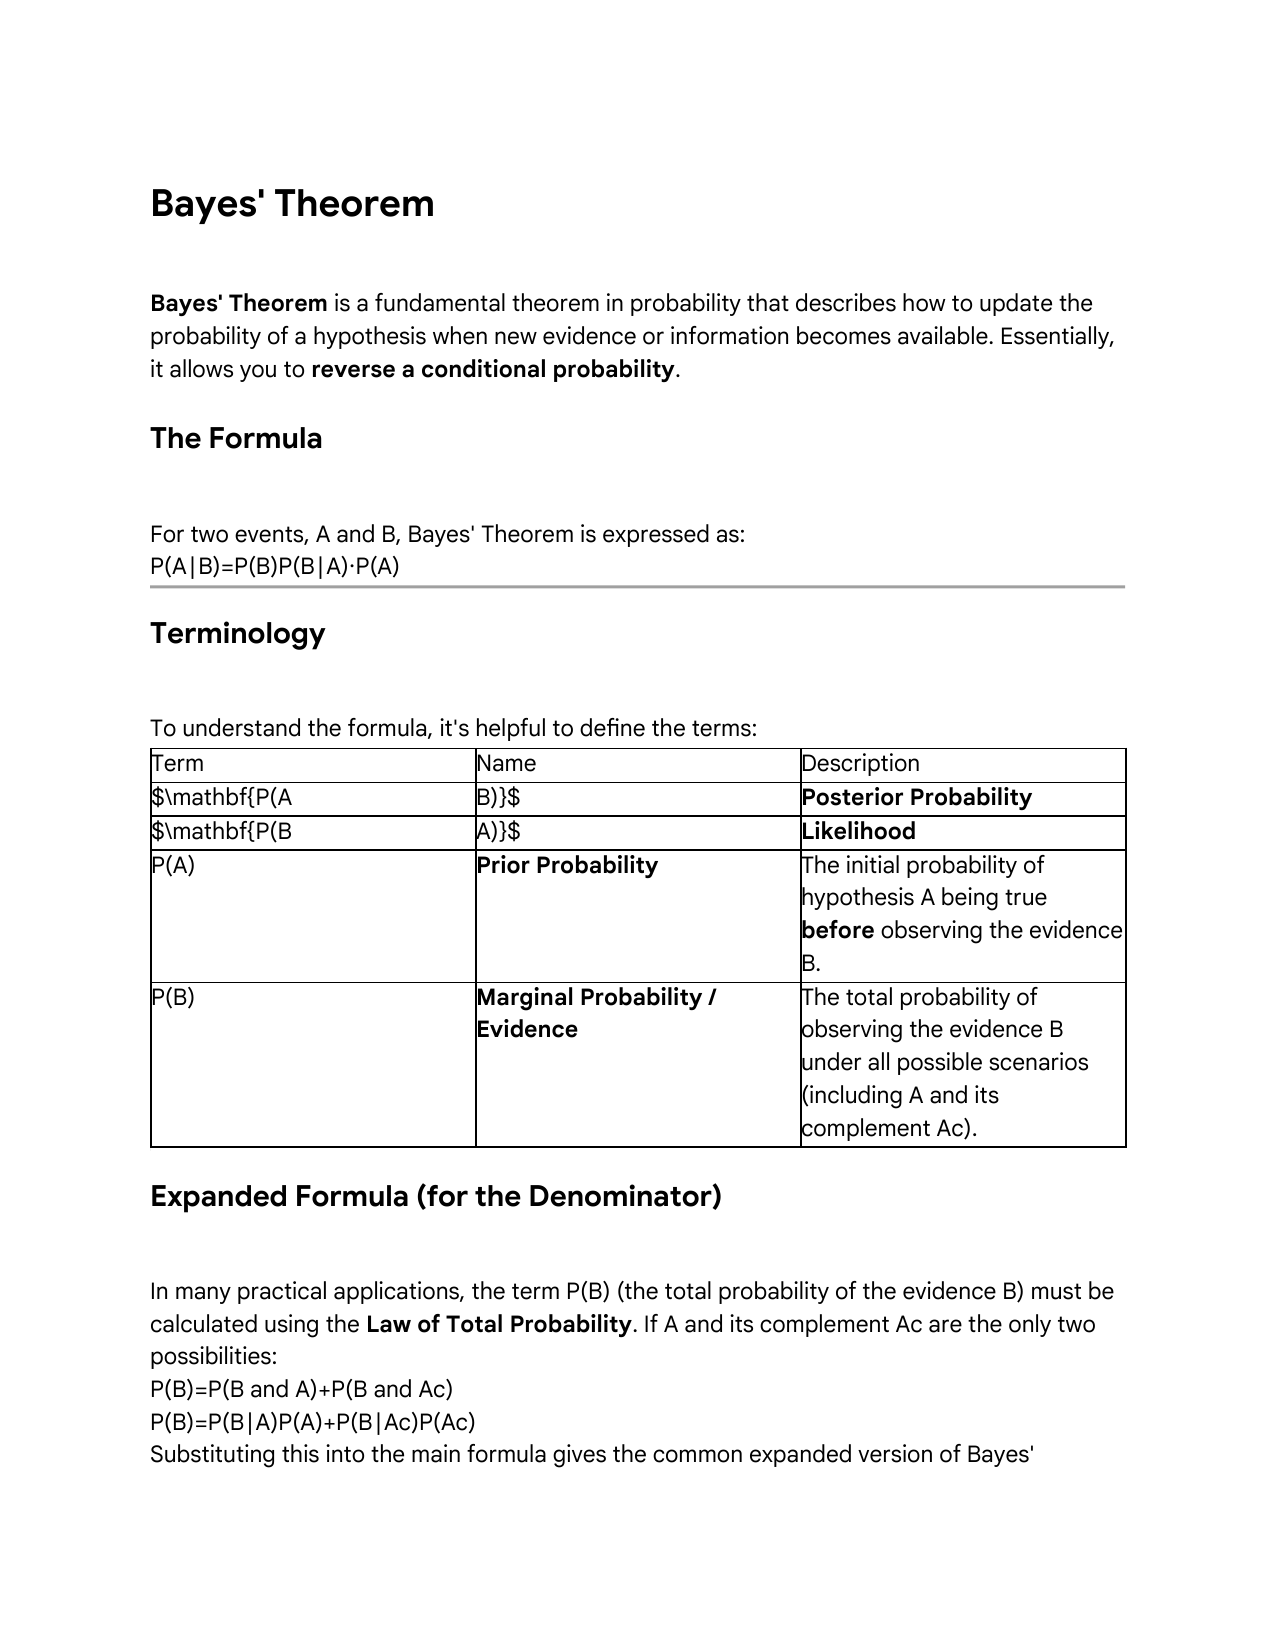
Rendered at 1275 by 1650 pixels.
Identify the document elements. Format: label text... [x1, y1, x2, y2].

table_cell B)}$ [477, 783, 800, 815]
text P(A∣B)=P(B)P(B∣A)⋅P(A)​ [150, 553, 1125, 581]
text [150, 1441, 1125, 1469]
subtitle Terminology [150, 615, 1125, 652]
table_cell Prior Probability [477, 851, 800, 981]
table_cell Posterior Probability [802, 783, 1125, 815]
table_header Term [152, 749, 475, 781]
subtitle The Formula [150, 421, 1125, 457]
text For two events, A and B, Bayes' Theorem is expressed as: [150, 520, 1125, 549]
table_cell Marginal Probability / Evidence [477, 983, 800, 1146]
table_cell Likelihood [802, 817, 1125, 849]
subtitle Bayes' Theorem [150, 180, 1125, 227]
table_cell $\mathbf{P(A [152, 783, 475, 815]
text P(B)=P(B and A)+P(B and Ac) [150, 1375, 1125, 1404]
table_cell The total probability of observing the evidence B under all possible scenarios (including A and its complement Ac). [802, 983, 1125, 1146]
table_cell P(A) [152, 851, 475, 981]
table_header Name [477, 749, 800, 781]
text Bayes' Theorem is a fundamental theorem in probability that describes how to update the probability of a hypothesis when new evidence or information becomes available. Essentially, it allows you to reverse a conditional probability. [150, 290, 1125, 384]
table_cell A)}$ [477, 817, 800, 849]
text P(B)=P(B∣A)P(A)+P(B∣Ac)P(Ac) [150, 1408, 1125, 1437]
text In many practical applications, the term P(B) (the total probability of the evidence B) must be calculated using the Law of Total Probability. If A and its complement Ac are the only two possibilities: [150, 1277, 1125, 1371]
text To understand the formula, it's helpful to define the terms: [150, 715, 1125, 743]
table_cell P(B) [152, 983, 475, 1146]
table_cell The initial probability of hypothesis A being true before observing the evidence B. [802, 851, 1125, 981]
table_header Description [802, 749, 1125, 781]
subtitle Expanded Formula (for the Denominator) [150, 1178, 1125, 1214]
table_cell $\mathbf{P(B [152, 817, 475, 849]
